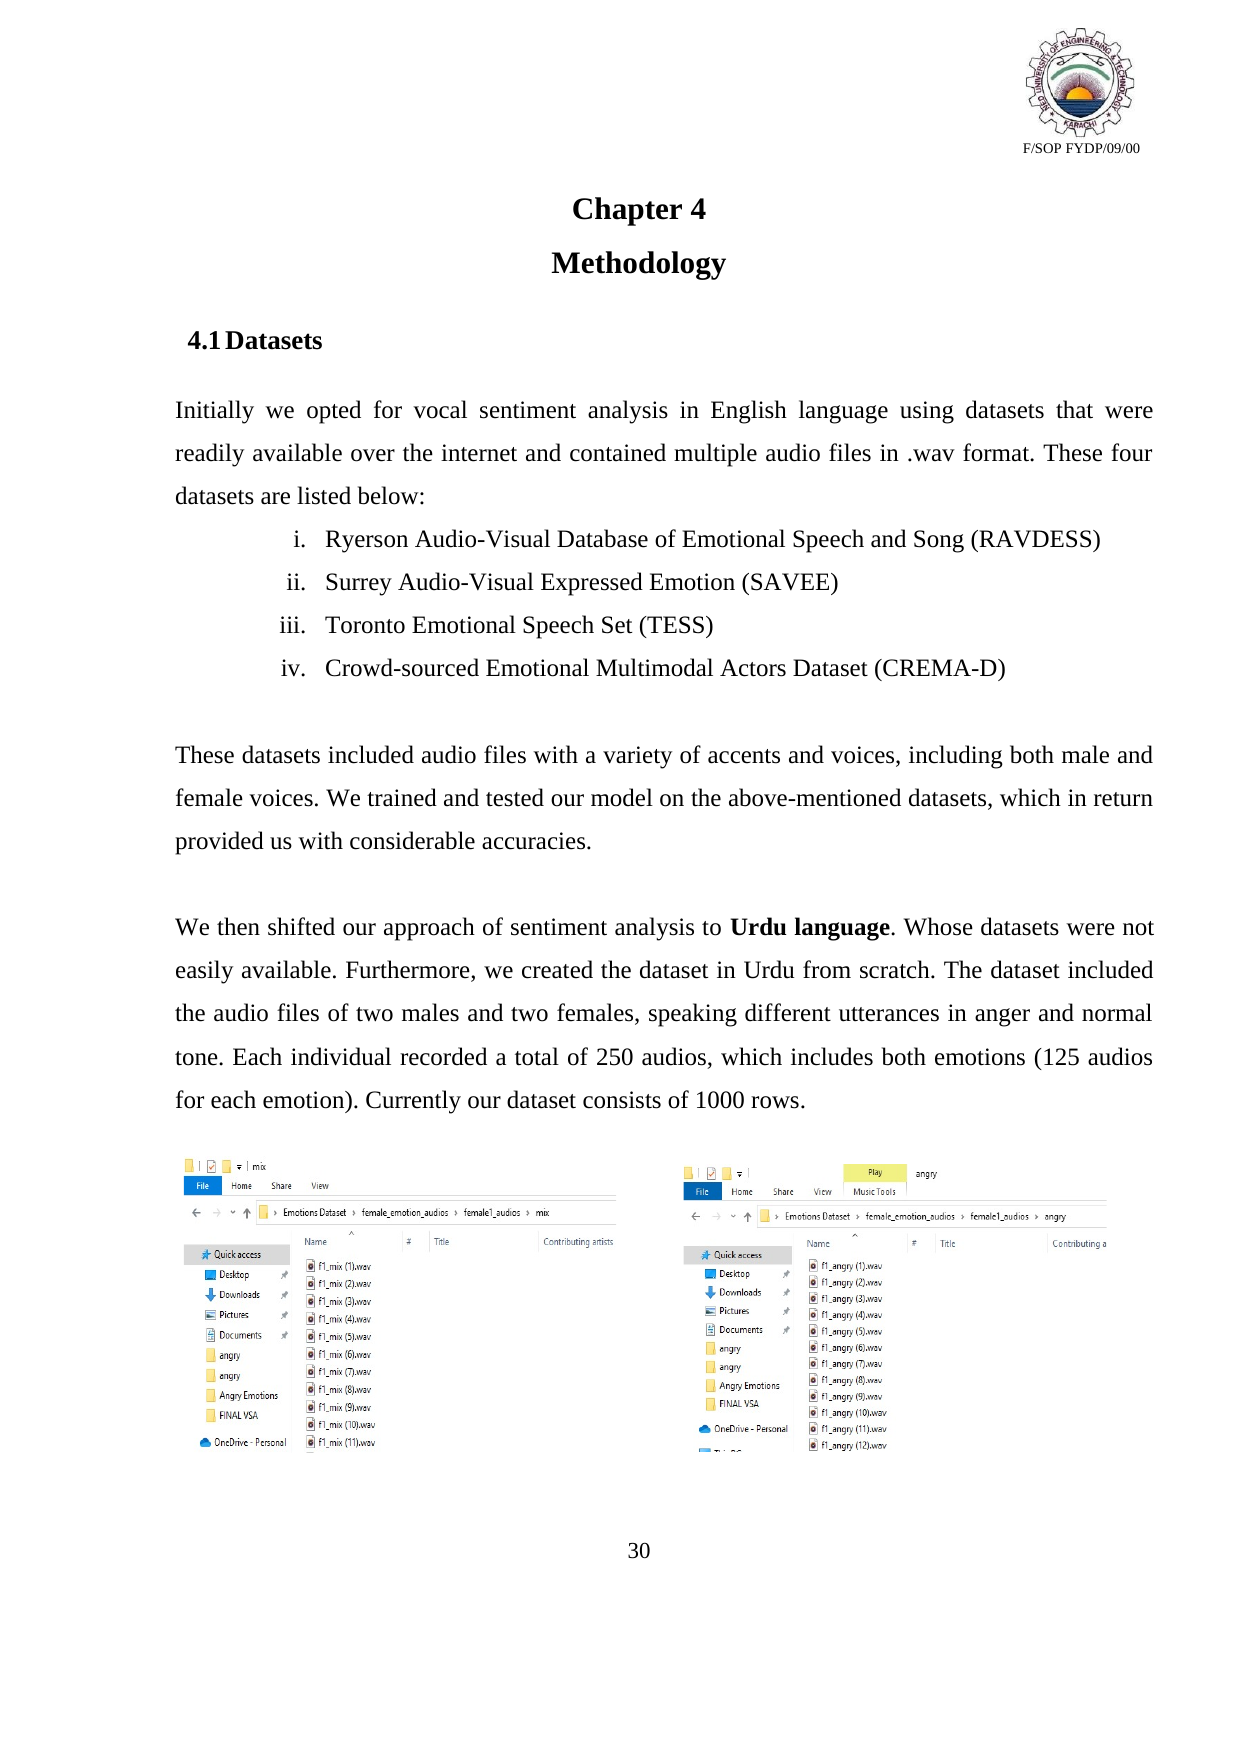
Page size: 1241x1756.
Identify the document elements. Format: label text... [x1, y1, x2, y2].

picture [1025, 28, 1137, 140]
list Ryerson Audio-Visual Database of Emotional Speech and Song (RAVDESS) [306, 524, 1155, 553]
list Surrey Audio-Visual Expressed Emotion (SAVEE) [306, 567, 1155, 596]
subtitle Datasets [187, 324, 1155, 355]
picture [183, 1156, 617, 1453]
list Crowd-sourced Emotional Multimodal Actors Dataset (CREMA-D) [306, 653, 1155, 682]
text Initially we opted for vocal sentiment analysis in English language using datasets that were readily available over the internet and contained multiple audio files in .wav format. These four datasets are listed below: [175, 395, 1155, 510]
picture [683, 1164, 1107, 1452]
subtitle Chapter 4 Methodology [551, 191, 727, 280]
text These datasets included audio files with a variety of accents and voices, including both male and female voices. We trained and tested our model on the above-mentioned datasets, which in return provided us with considerable accuracies. [175, 740, 1155, 855]
text We then shifted our approach of sentiment analysis to Urdu language. Whose datasets were not easily available. Furthermore, we created the dataset in Urdu from scratch. The dataset included the audio files of two males and two females, speaking different utterances in anger and normal tone. Each individual recorded a total of 250 audios, which includes both emotions (125 audios for each emotion). Currently our dataset consists of 1000 rows. [175, 912, 1155, 1113]
list Toronto Emotional Speech Set (TESS) [306, 610, 1155, 639]
